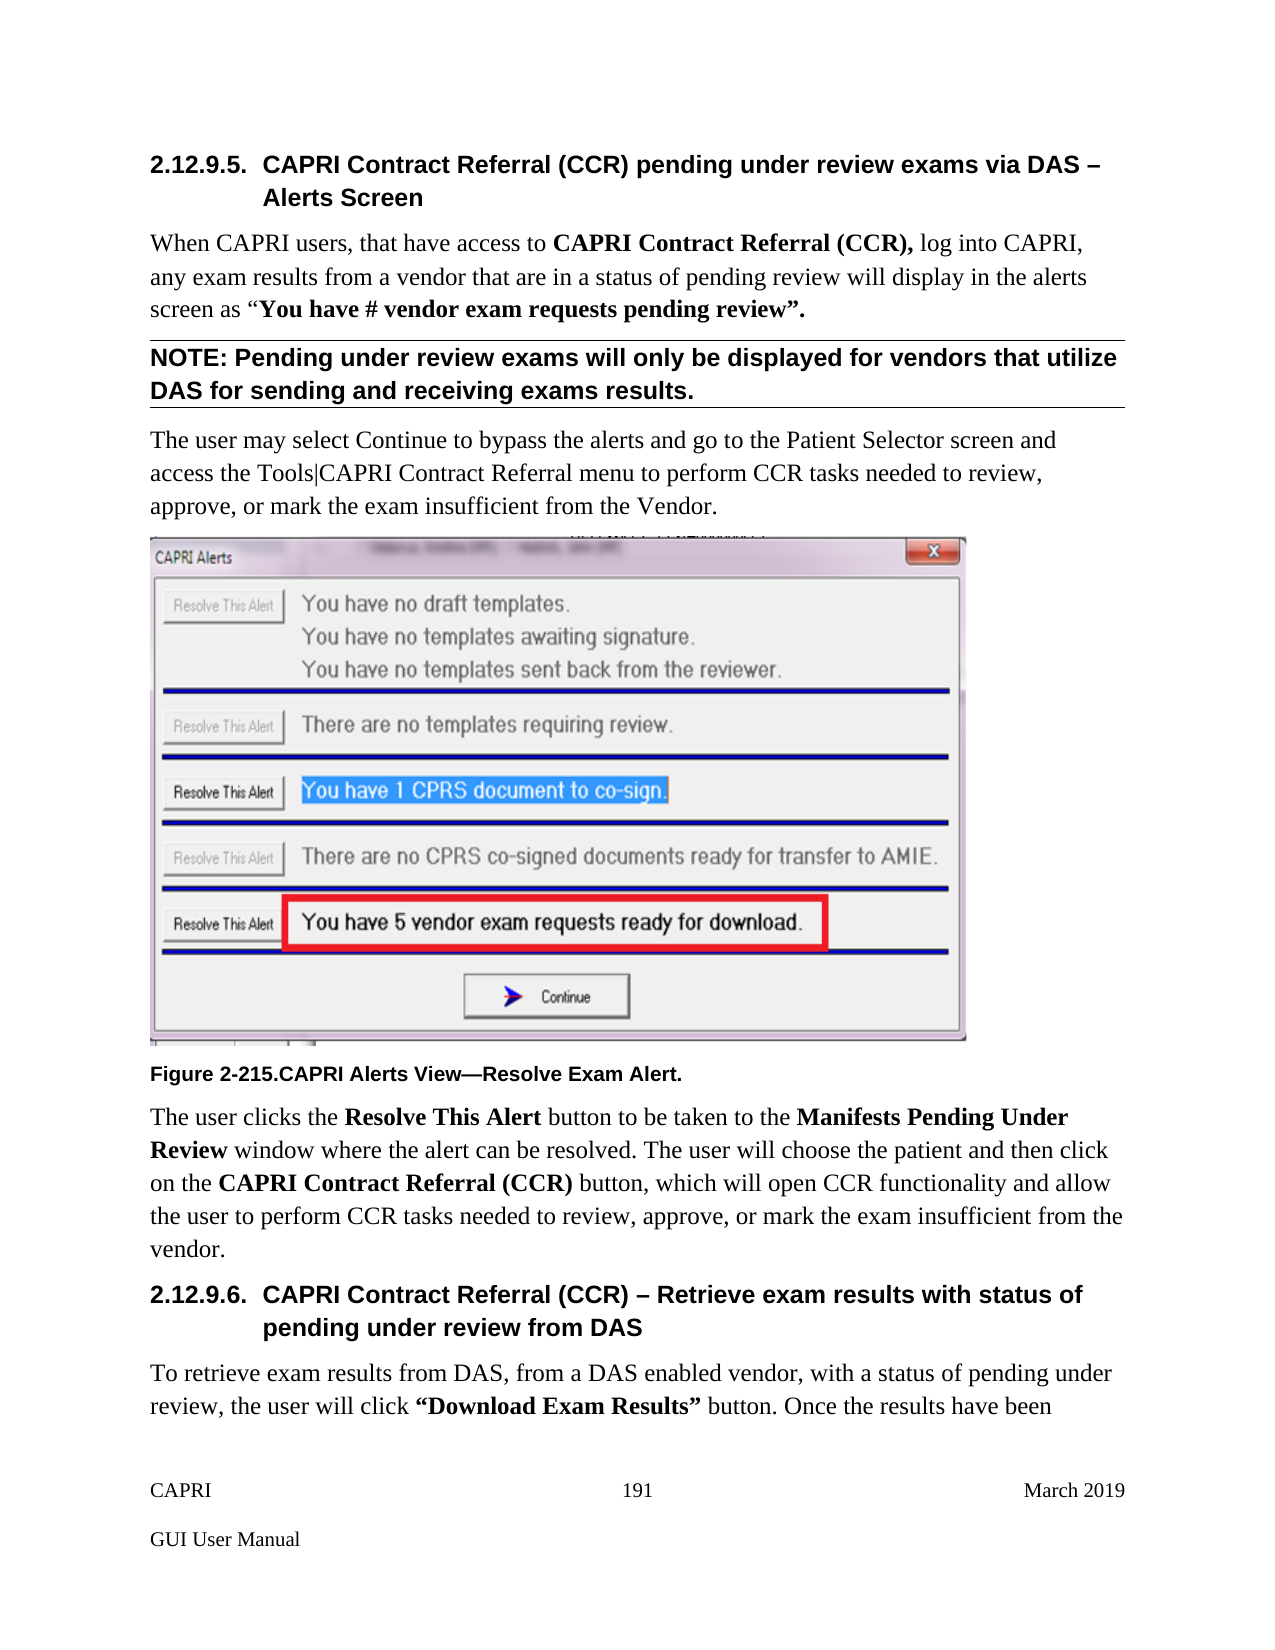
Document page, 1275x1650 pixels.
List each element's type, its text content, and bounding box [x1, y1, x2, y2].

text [150, 1358, 1125, 1420]
text The user may select Continue to bypass the alerts and go to the Patient Selector screen and access the Tools|CAPRI Contract Referral menu to perform CCR tasks needed to review, approve, or mark the exam insufficient from the Vendor. [150, 425, 1125, 520]
subtitle CAPRI Contract Referral (CCR) pending under review exams via DAS – Alerts Screen [150, 150, 1125, 212]
subtitle CAPRI Contract Referral (CCR) – Retrieve exam results with status of pending under review from DAS [150, 1280, 1125, 1342]
picture [150, 536, 967, 1046]
text When CAPRI users, that have access to CAPRI Contract Referral (CCR), log into CAPRI, any exam results from a vendor that are in a status of pending review will display in the alerts screen as “You have # vendor exam requests pending review”. [150, 228, 1125, 323]
text Figure 2-201.CAPRI Alerts View—Resolve Exam Alert. [150, 1062, 1125, 1086]
text The user clicks the Resolve This Alert button to be taken to the Manifests Pending Under Review window where the alert can be resolved. The user will choose the patient and then click on the CAPRI Contract Referral (CCR) button, which will open CCR functionality and allow the user to perform CCR tasks needed to review, approve, or mark the exam insufficient from the vendor. [150, 1102, 1125, 1263]
text NOTE: Pending under review exams will only be displayed for vendors that utilize DAS for sending and receiving exams results. [150, 341, 1125, 407]
